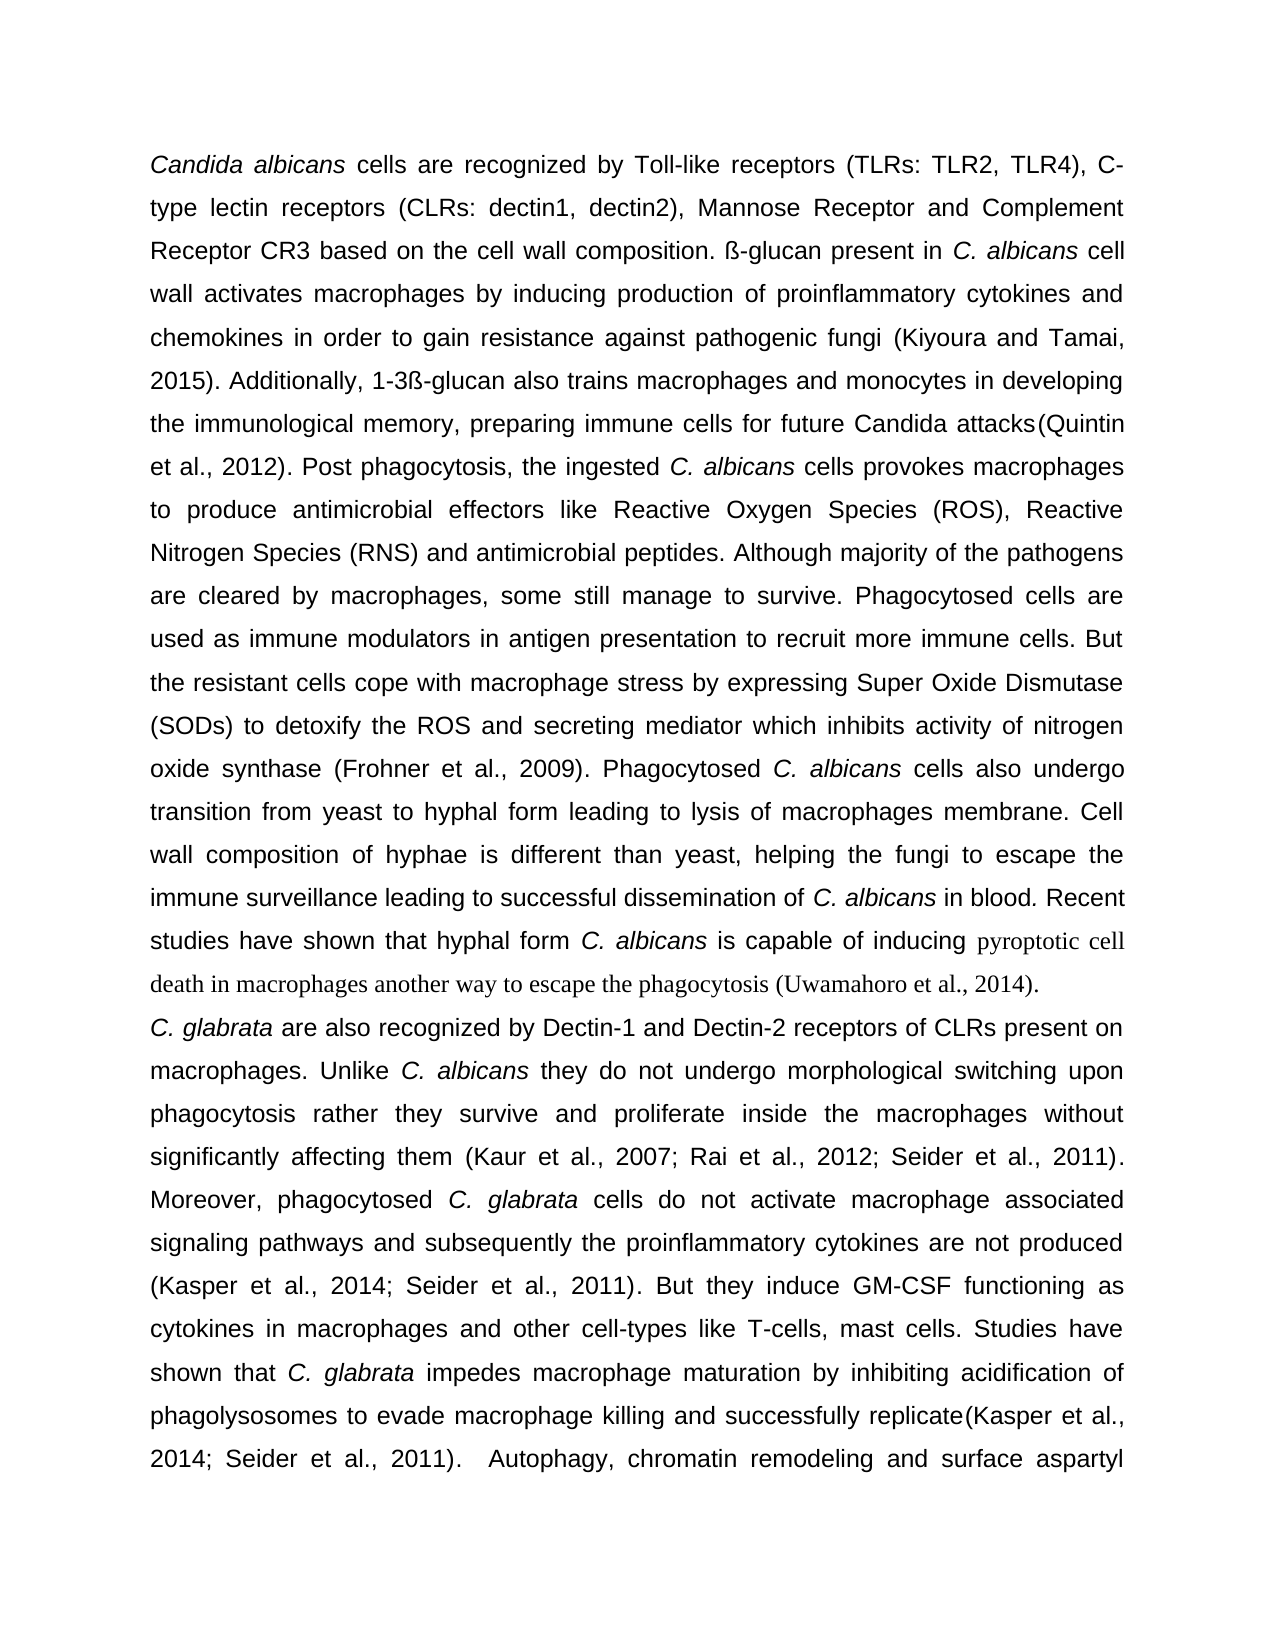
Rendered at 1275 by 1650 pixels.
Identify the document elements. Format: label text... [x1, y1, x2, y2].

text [150, 1013, 1125, 1473]
text Candida albicans cells are recognized by Toll-like receptors (TLRs: TLR2, TLR4), C-type lectin receptors (CLRs: dectin1, dectin2), Mannose Receptor and Complement Receptor CR3 based on the cell wall composition. ß-glucan present in C. albicans cell wall activates macrophages by inducing production of proinflammatory cytokines and chemokines in order to gain resistance against pathogenic fungi (Kiyoura and Tamai, 2015). Additionally, 1-3ß-glucan also trains macrophages and monocytes in developing the immunological memory, preparing immune cells for future Candida attacks(Quintin et al., 2012). Post phagocytosis, the ingested C. albicans cells provokes macrophages to produce antimicrobial effectors like Reactive Oxygen Species (ROS), Reactive Nitrogen Species (RNS) and antimicrobial peptides. Although majority of the pathogens are cleared by macrophages, some still manage to survive. Phagocytosed cells are used as immune modulators in antigen presentation to recruit more immune cells. But the resistant cells cope with macrophage stress by expressing Super Oxide Dismutase (SODs) to detoxify the ROS and secreting mediator which inhibits activity of nitrogen oxide synthase (Frohner et al., 2009). Phagocytosed C. albicans cells also undergo transition from yeast to hyphal form leading to lysis of macrophages membrane. Cell wall composition of hyphae is different than yeast, helping the fungi to escape the immune surveillance leading to successful dissemination of C. albicans in blood. Recent studies have shown that hyphal form C. albicans is capable of inducing pyroptotic cell death in macrophages another way to escape the phagocytosis (Uwamahoro et al., 2014). [150, 150, 1125, 998]
